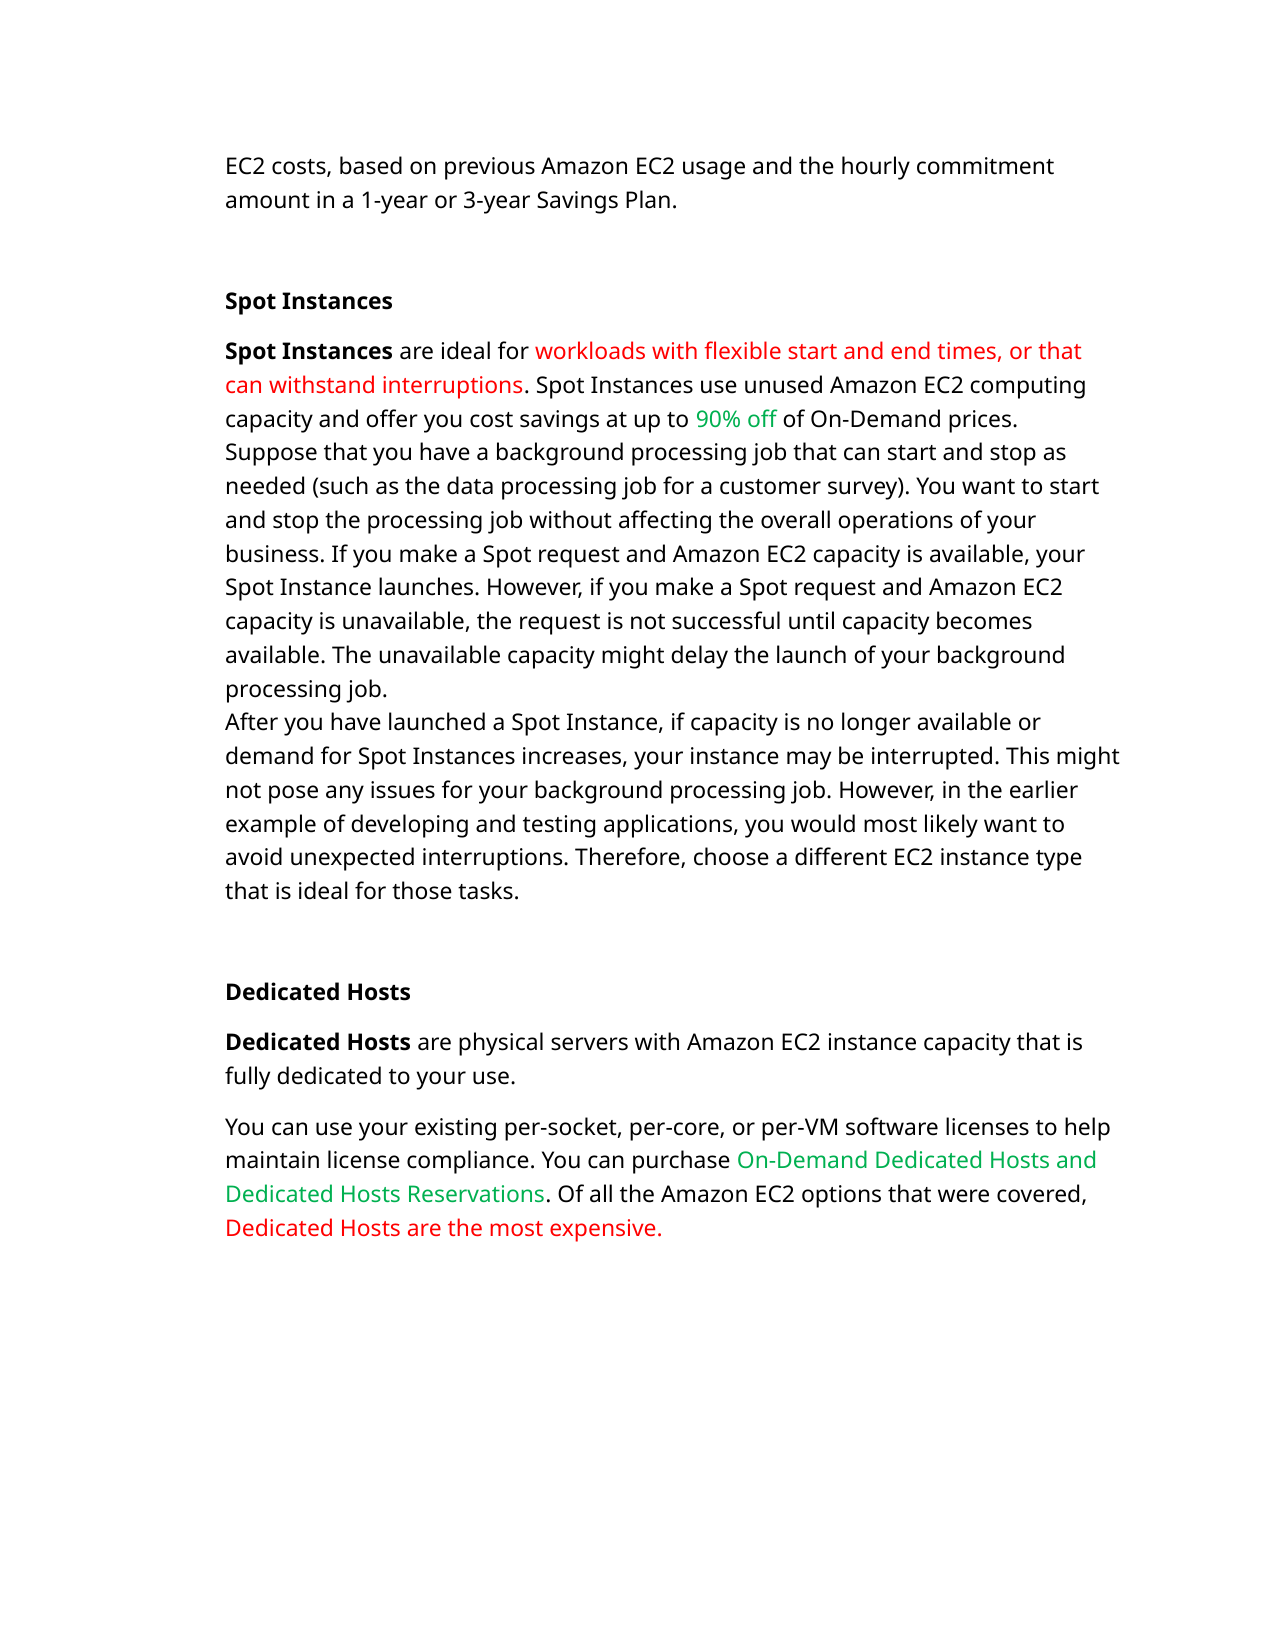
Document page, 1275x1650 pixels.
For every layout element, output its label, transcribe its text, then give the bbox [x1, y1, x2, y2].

text Spot Instances [225, 284, 1125, 316]
text Spot Instances are ideal for workloads with flexible start and end times, or that can withstand interruptions. Spot Instances use unused Amazon EC2 computing capacity and offer you cost savings at up to 90% off of On-Demand prices. Suppose that you have a background processing job that can start and stop as needed (such as the data processing job for a customer survey). You want to start and stop the processing job without affecting the overall operations of your business. If you make a Spot request and Amazon EC2 capacity is available, your Spot Instance launches. However, if you make a Spot request and Amazon EC2 capacity is unavailable, the request is not successful until capacity becomes available. The unavailable capacity might delay the launch of your background processing job. After you have launched a Spot Instance, if capacity is no longer available or demand for Spot Instances increases, your instance may be interrupted. This might not pose any issues for your background processing job. However, in the earlier example of developing and testing applications, you would most likely want to avoid unexpected interruptions. Therefore, choose a different EC2 instance type that is ideal for those tasks. [225, 335, 1125, 906]
text You can use your existing per-socket, per-core, or per-VM software licenses to help maintain license compliance. You can purchase On-Demand Dedicated Hosts and Dedicated Hosts Reservations. Of all the Amazon EC2 options that were covered, Dedicated Hosts are the most expensive. [225, 1110, 1125, 1243]
text Dedicated Hosts are physical servers with Amazon EC2 instance capacity that is fully dedicated to your use. [225, 1026, 1125, 1091]
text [225, 150, 1125, 215]
text Dedicated Hosts [225, 976, 1125, 1007]
